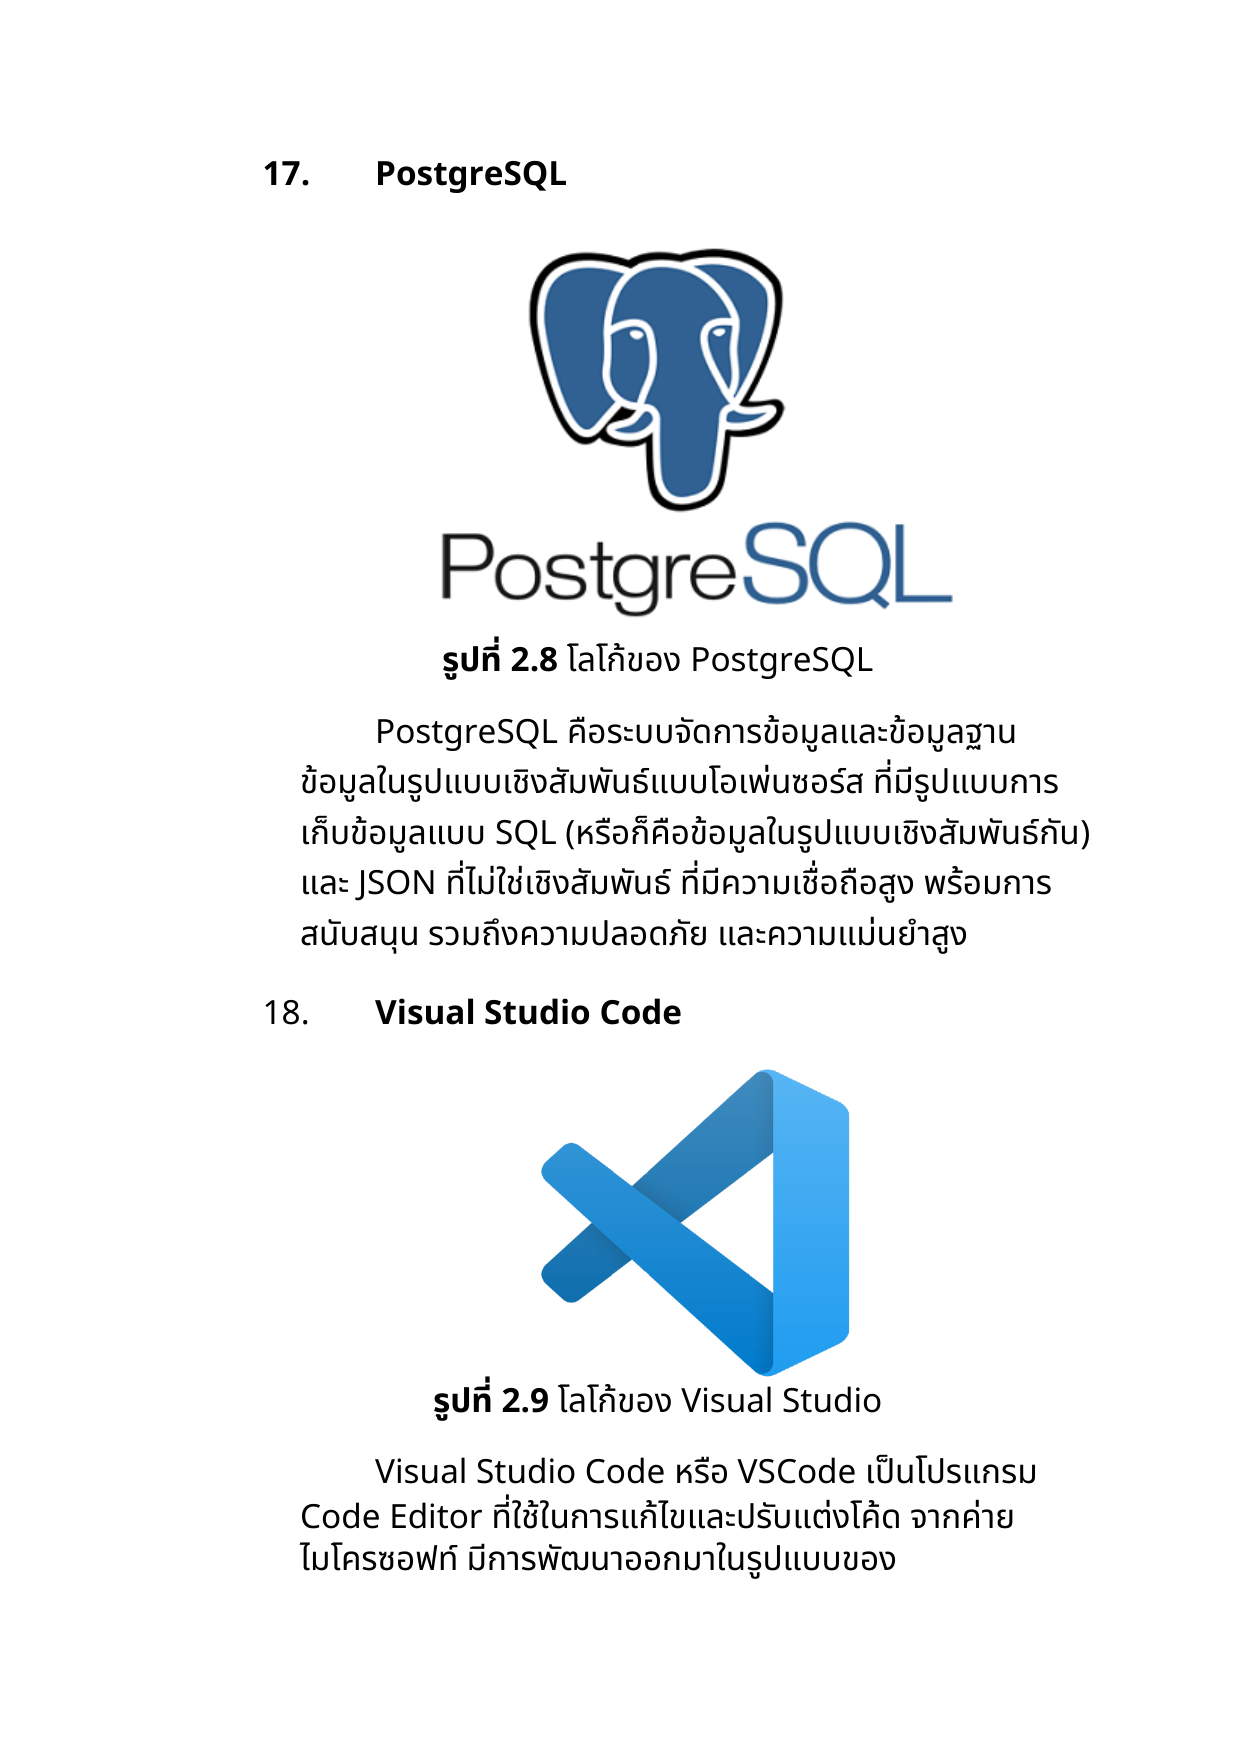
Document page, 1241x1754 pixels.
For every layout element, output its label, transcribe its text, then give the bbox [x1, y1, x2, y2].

picture [431, 240, 959, 636]
picture [541, 1068, 850, 1377]
list PostgreSQL [262, 150, 1090, 195]
list PostgreSQL คือระบบจัดการข้อมูลและข้อมูลฐานข้อมูลในรูปแบบเชิงสัมพันธ์แบบโอเพ่นซอร์ส ที่มีรูปแบบการเก็บข้อมูลแบบ SQL (หรือก็คือข้อมูลในรูปแบบเชิงสัมพันธ์กัน) และ JSON ที่ไม่ใช่เชิงสัมพันธ์ ที่มีความเชื่อถือสูง พร้อมการสนับสนุน รวมถึงความปลอดภัย และความแม่นยำสูง [300, 707, 1090, 960]
text รูปที่ 2.9 โลโก้ของ Visual Studio [225, 1376, 1090, 1427]
list Visual Studio Code [262, 989, 1090, 1034]
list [300, 1448, 1090, 1577]
text รูปที่ 2.8 โลโก้ของ PostgreSQL [225, 636, 1090, 687]
